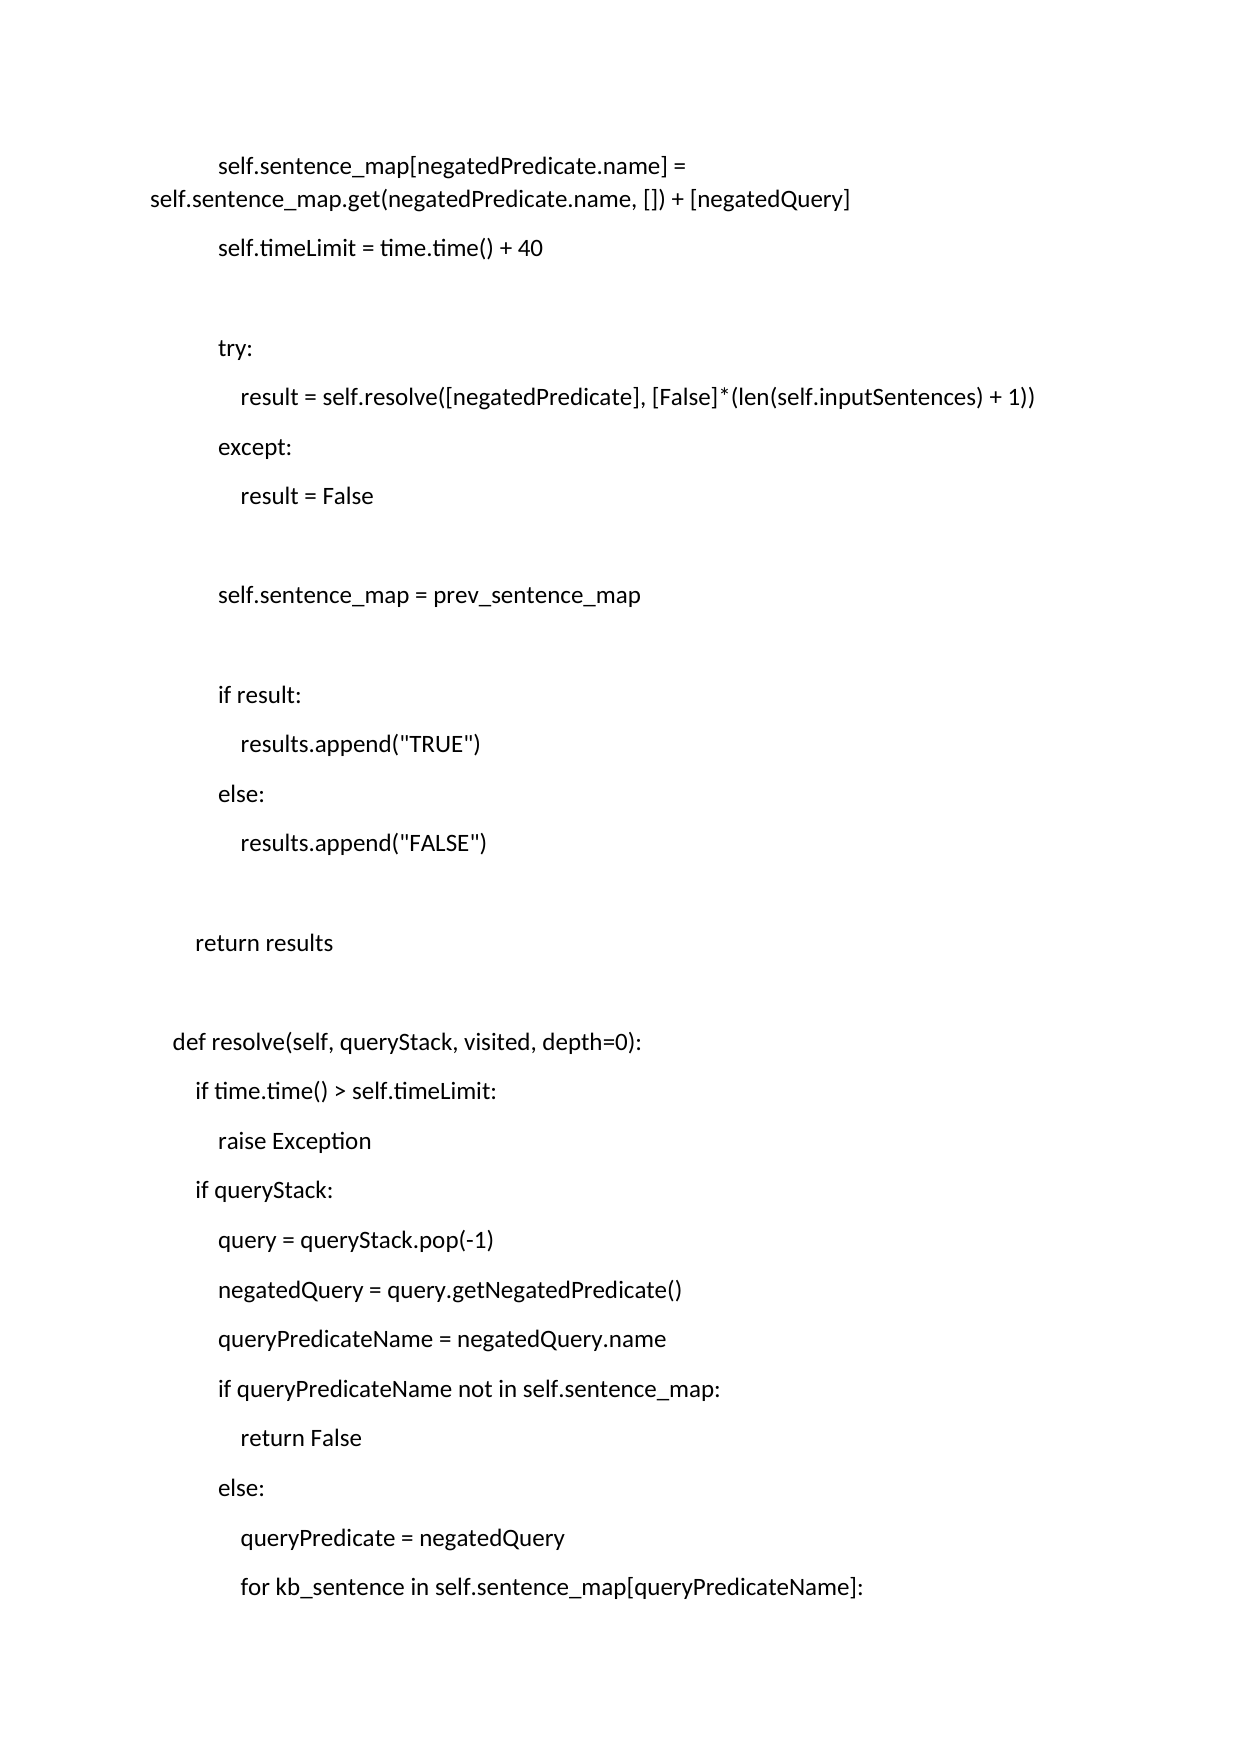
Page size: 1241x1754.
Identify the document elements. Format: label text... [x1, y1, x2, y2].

text query = queryStack.pop(-1) [150, 1224, 1090, 1255]
text return results [150, 927, 1090, 957]
text return False [150, 1422, 1090, 1453]
text if result: [150, 679, 1090, 709]
text if queryPredicateName not in self.sentence_map: [150, 1373, 1090, 1403]
text if queryStack: [150, 1174, 1090, 1205]
text result = False [150, 480, 1090, 511]
text results.append("FALSE") [150, 827, 1090, 858]
text def resolve(self, queryStack, visited, depth=0): [150, 1026, 1090, 1056]
text try: [150, 332, 1090, 362]
text self.sentence_map[negatedPredicate.name] = self.sentence_map.get(negatedPredicate.name, []) + [negatedQuery] [150, 150, 1090, 213]
text else: [150, 778, 1090, 808]
text self.timeLimit = time.time() + 40 [150, 232, 1090, 263]
text except: [150, 431, 1090, 461]
text if time.time() > self.timeLimit: [150, 1075, 1090, 1106]
text else: [150, 1472, 1090, 1503]
text queryPredicateName = negatedQuery.name [150, 1323, 1090, 1354]
text self.sentence_map = prev_sentence_map [150, 579, 1090, 610]
text for kb_sentence in self.sentence_map[queryPredicateName]: [150, 1571, 1090, 1602]
text results.append("TRUE") [150, 728, 1090, 759]
text result = self.resolve([negatedPredicate], [False]*(len(self.inputSentences) + 1)) [150, 381, 1090, 412]
text raise Exception [150, 1125, 1090, 1156]
text queryPredicate = negatedQuery [150, 1522, 1090, 1552]
text negatedQuery = query.getNegatedPredicate() [150, 1274, 1090, 1304]
